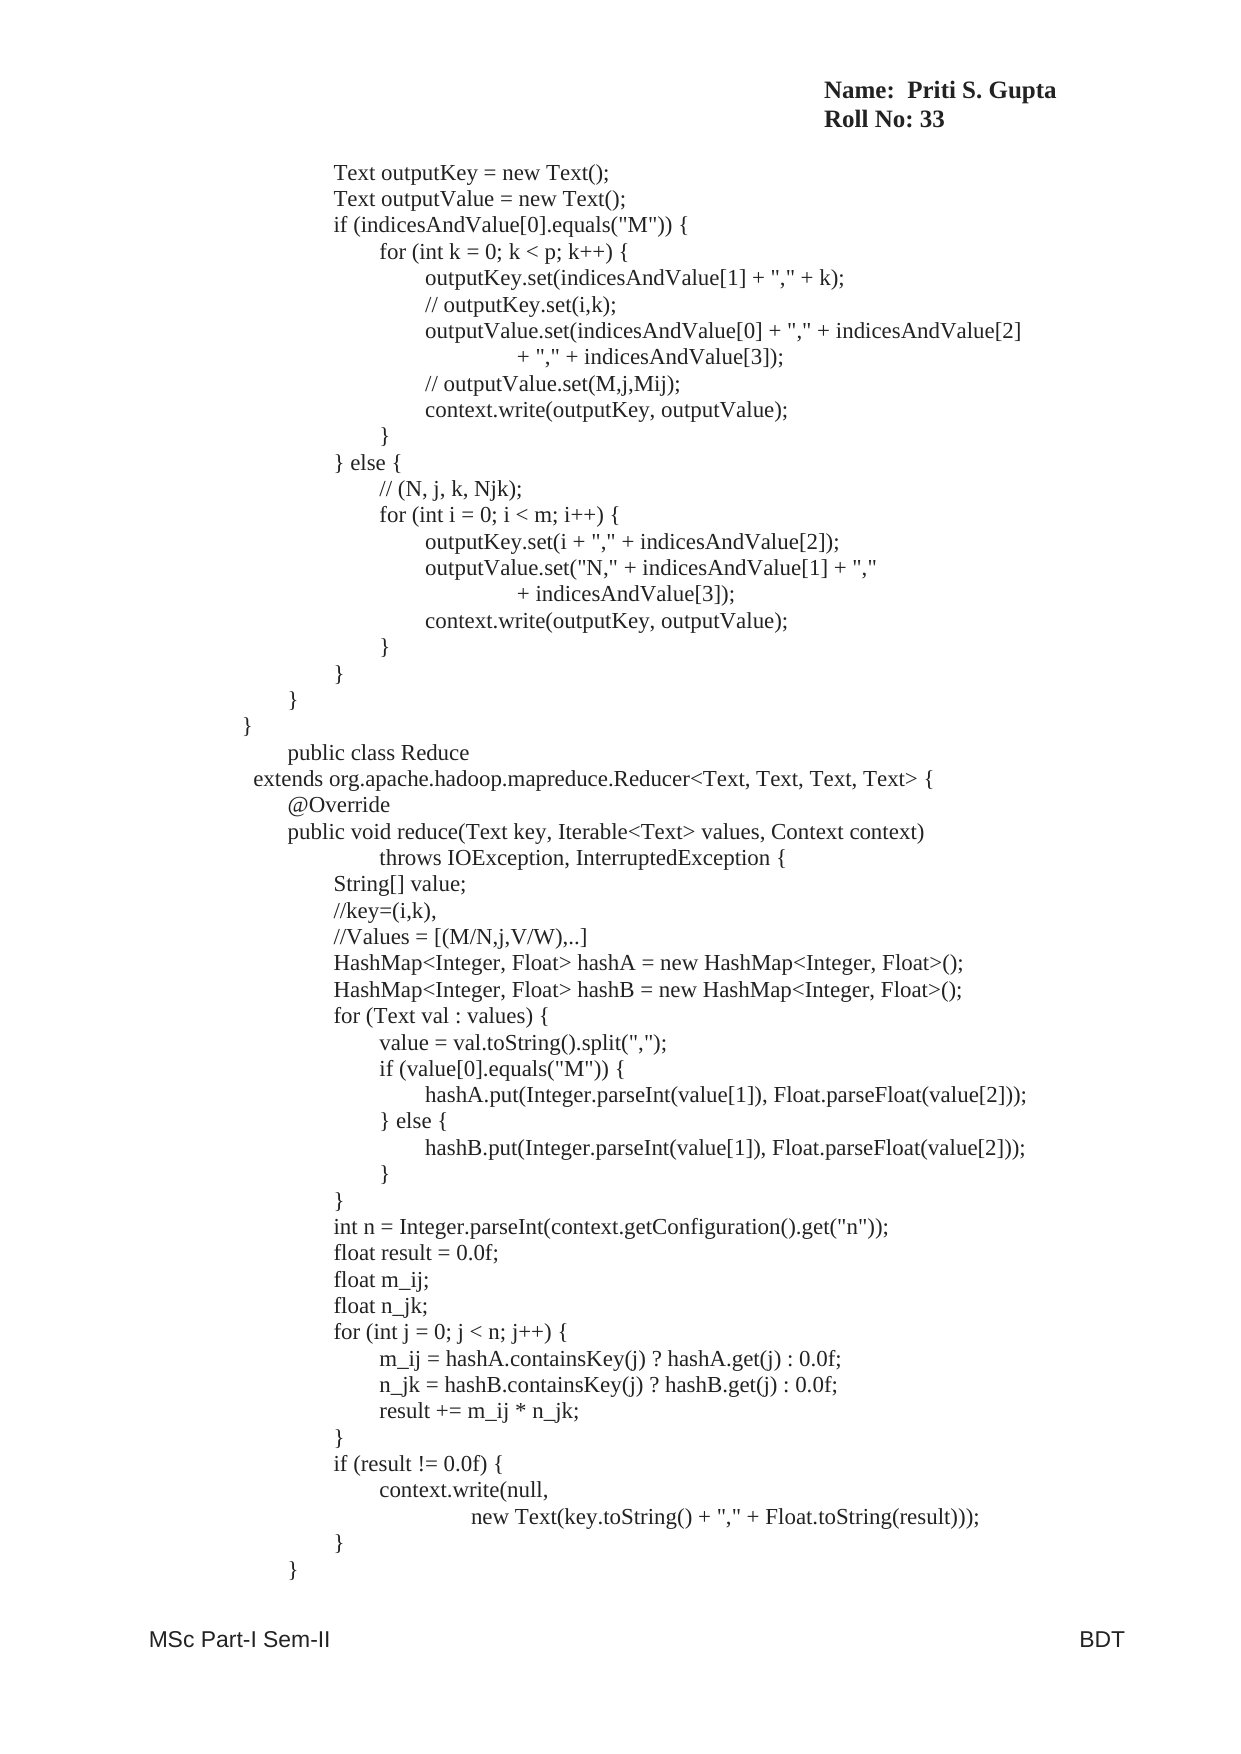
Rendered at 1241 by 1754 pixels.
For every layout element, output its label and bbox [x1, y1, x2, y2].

text [150, 159, 1090, 1582]
